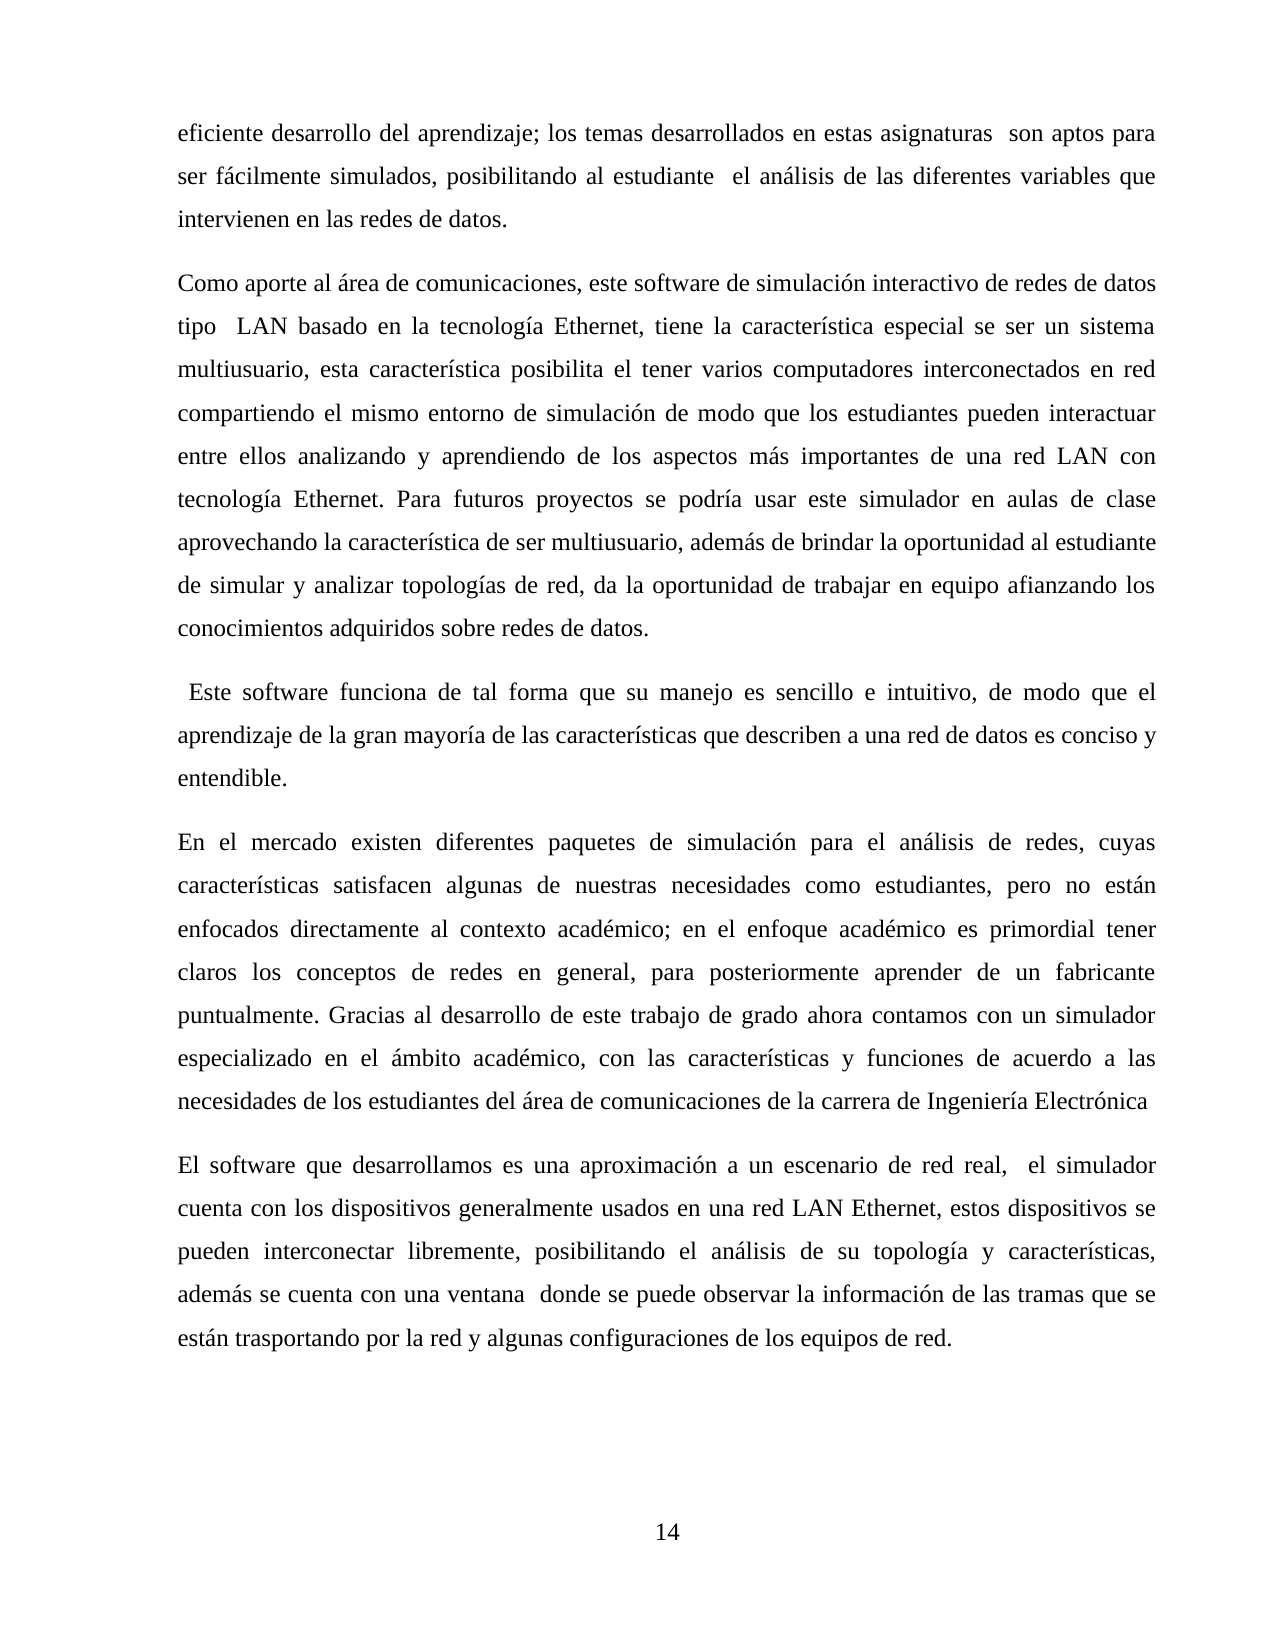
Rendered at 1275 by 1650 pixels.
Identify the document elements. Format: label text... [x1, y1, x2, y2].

text El software que desarrollamos es una aproximación a un escenario de red real, el simulador cuenta con los dispositivos generalmente usados en una red LAN Ethernet, estos dispositivos se pueden interconectar libremente, posibilitando el análisis de su topología y características, además se cuenta con una ventana donde se puede observar la información de las tramas que se están trasportando por la red y algunas configuraciones de los equipos de red. [177, 1150, 1157, 1351]
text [177, 118, 1157, 233]
text Como aporte al área de comunicaciones, este software de simulación interactivo de redes de datos tipo LAN basado en la tecnología Ethernet, tiene la característica especial se ser un sistema multiusuario, esta característica posibilita el tener varios computadores interconectados en red compartiendo el mismo entorno de simulación de modo que los estudiantes pueden interactuar entre ellos analizando y aprendiendo de los aspectos más importantes de una red LAN con tecnología Ethernet. Para futuros proyectos se podría usar este simulador en aulas de clase aprovechando la característica de ser multiusuario, además de brindar la oportunidad al estudiante de simular y analizar topologías de red, da la oportunidad de trabajar en equipo afianzando los conocimientos adquiridos sobre redes de datos. [177, 268, 1157, 642]
text En el mercado existen diferentes paquetes de simulación para el análisis de redes, cuyas características satisfacen algunas de nuestras necesidades como estudiantes, pero no están enfocados directamente al contexto académico; en el enfoque académico es primordial tener claros los conceptos de redes en general, para posteriormente aprender de un fabricante puntualmente. Gracias al desarrollo de este trabajo de grado ahora contamos con un simulador especializado en el ámbito académico, con las características y funciones de acuerdo a las necesidades de los estudiantes del área de comunicaciones de la carrera de Ingeniería Electrónica [177, 827, 1157, 1115]
text Este software funciona de tal forma que su manejo es sencillo e intuitivo, de modo que el aprendizaje de la gran mayoría de las características que describen a una red de datos es conciso y entendible. [177, 677, 1157, 792]
